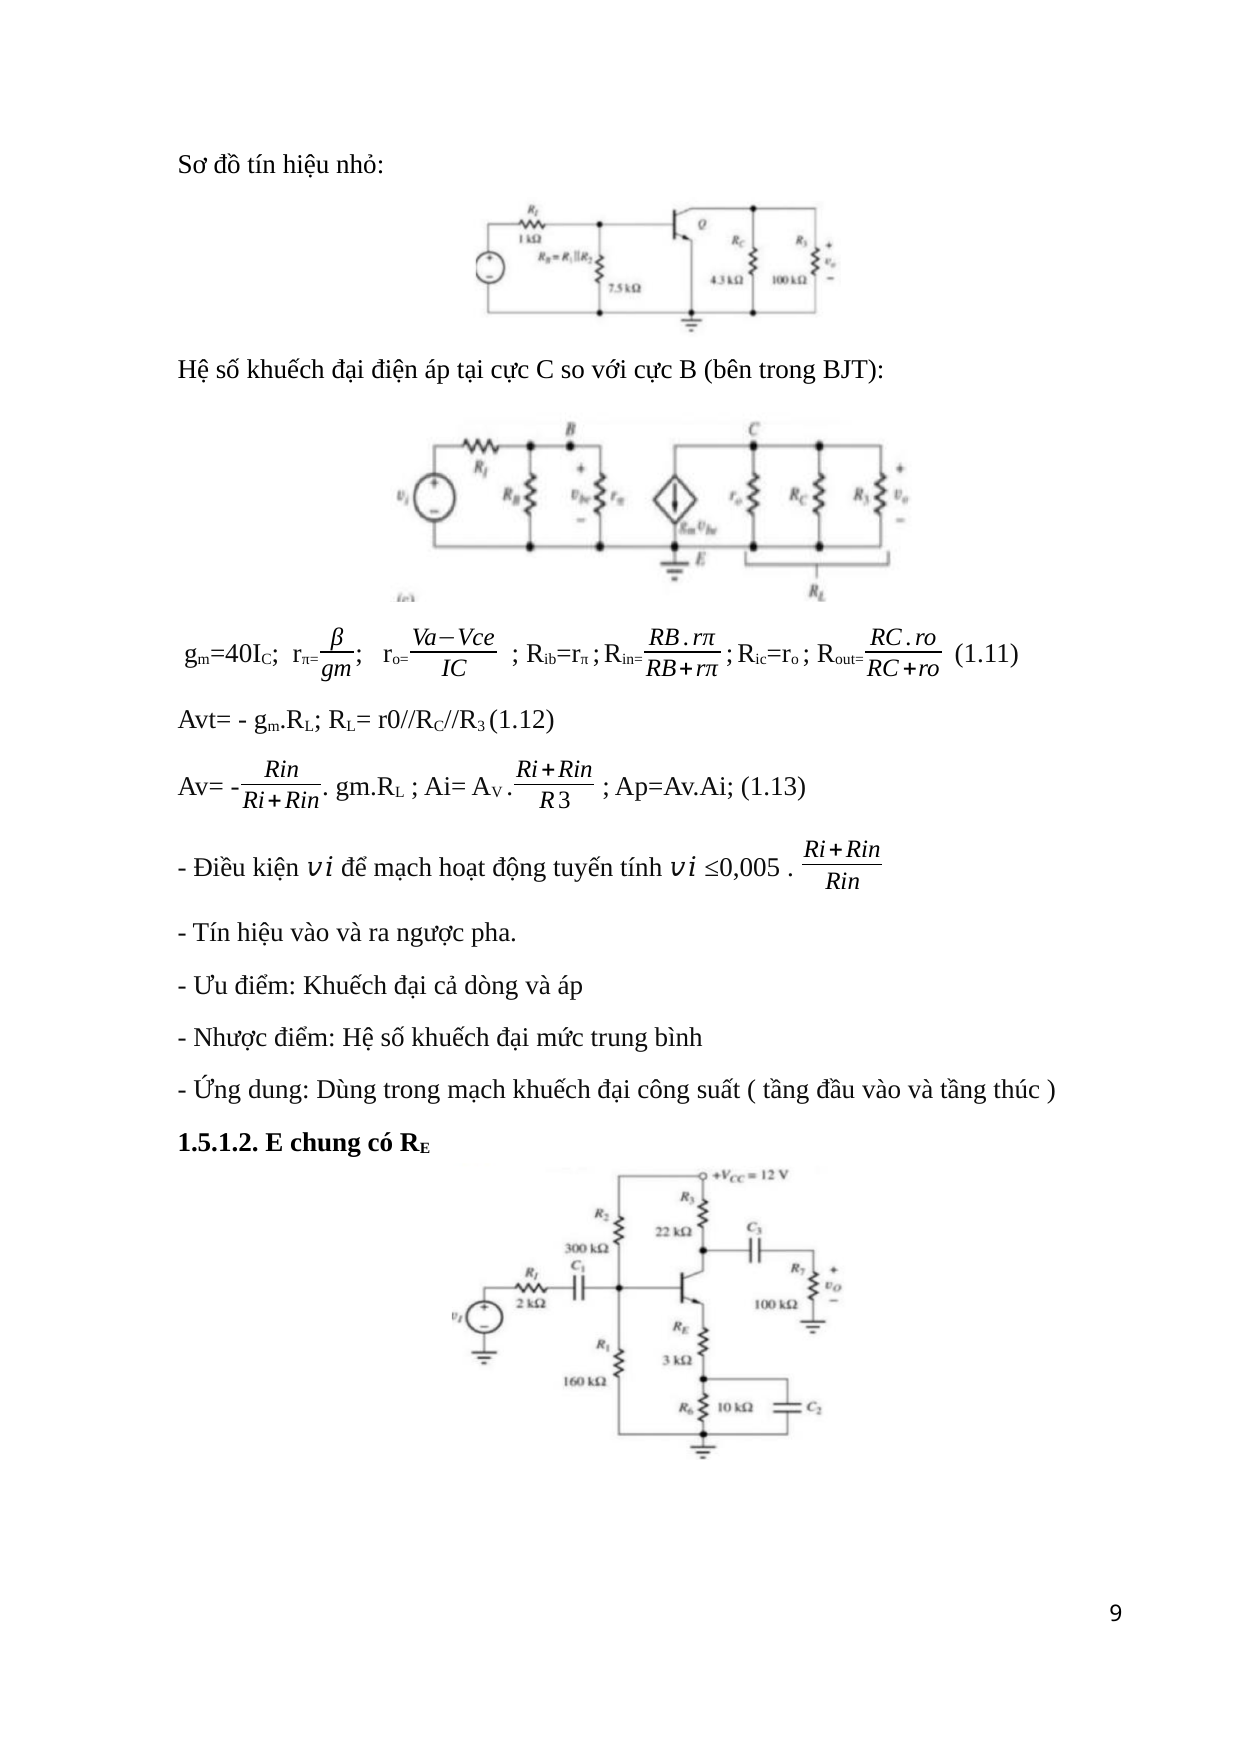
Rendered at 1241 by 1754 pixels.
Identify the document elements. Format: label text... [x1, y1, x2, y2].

text - Ứng dung: Dùng trong mạch khuếch đại công suất ( tầng đầu vào và tầng thúc ) [177, 1074, 1122, 1105]
text Avt= - gm.RL; RL= r0//RC//R3 (1.12) [177, 703, 1122, 734]
text Sơ đồ tín hiệu nhỏ: [177, 148, 1122, 179]
picture [386, 405, 913, 602]
text - Tín hiệu vào và ra ngược pha. [177, 916, 1122, 948]
picture [459, 197, 842, 345]
text Hệ số khuếch đại điện áp tại cực C so với cực B (bên trong BJT): [177, 353, 1122, 384]
picture [451, 1163, 848, 1460]
text gm=40IC; rπ=; ro= ; Rib=rπ ; Rin= ; Ric=ro ; Rout= (1.11) [177, 623, 1122, 682]
text - Ưu điểm: Khuếch đại cả dòng và áp [177, 969, 1122, 1000]
subtitle 1.5.1.2. E chung có RE [177, 1126, 1122, 1157]
text Av= -. gm.RL ; Ai= AV . ; Ap=Av.Ai; (1.13) [177, 756, 1122, 815]
text - Nhược điểm: Hệ số khuếch đại mức trung bình [177, 1021, 1122, 1052]
text - Điều kiện 𝑣𝑖 để mạch hoạt động tuyến tính 𝑣𝑖 ≤0,005 . [177, 836, 1122, 895]
